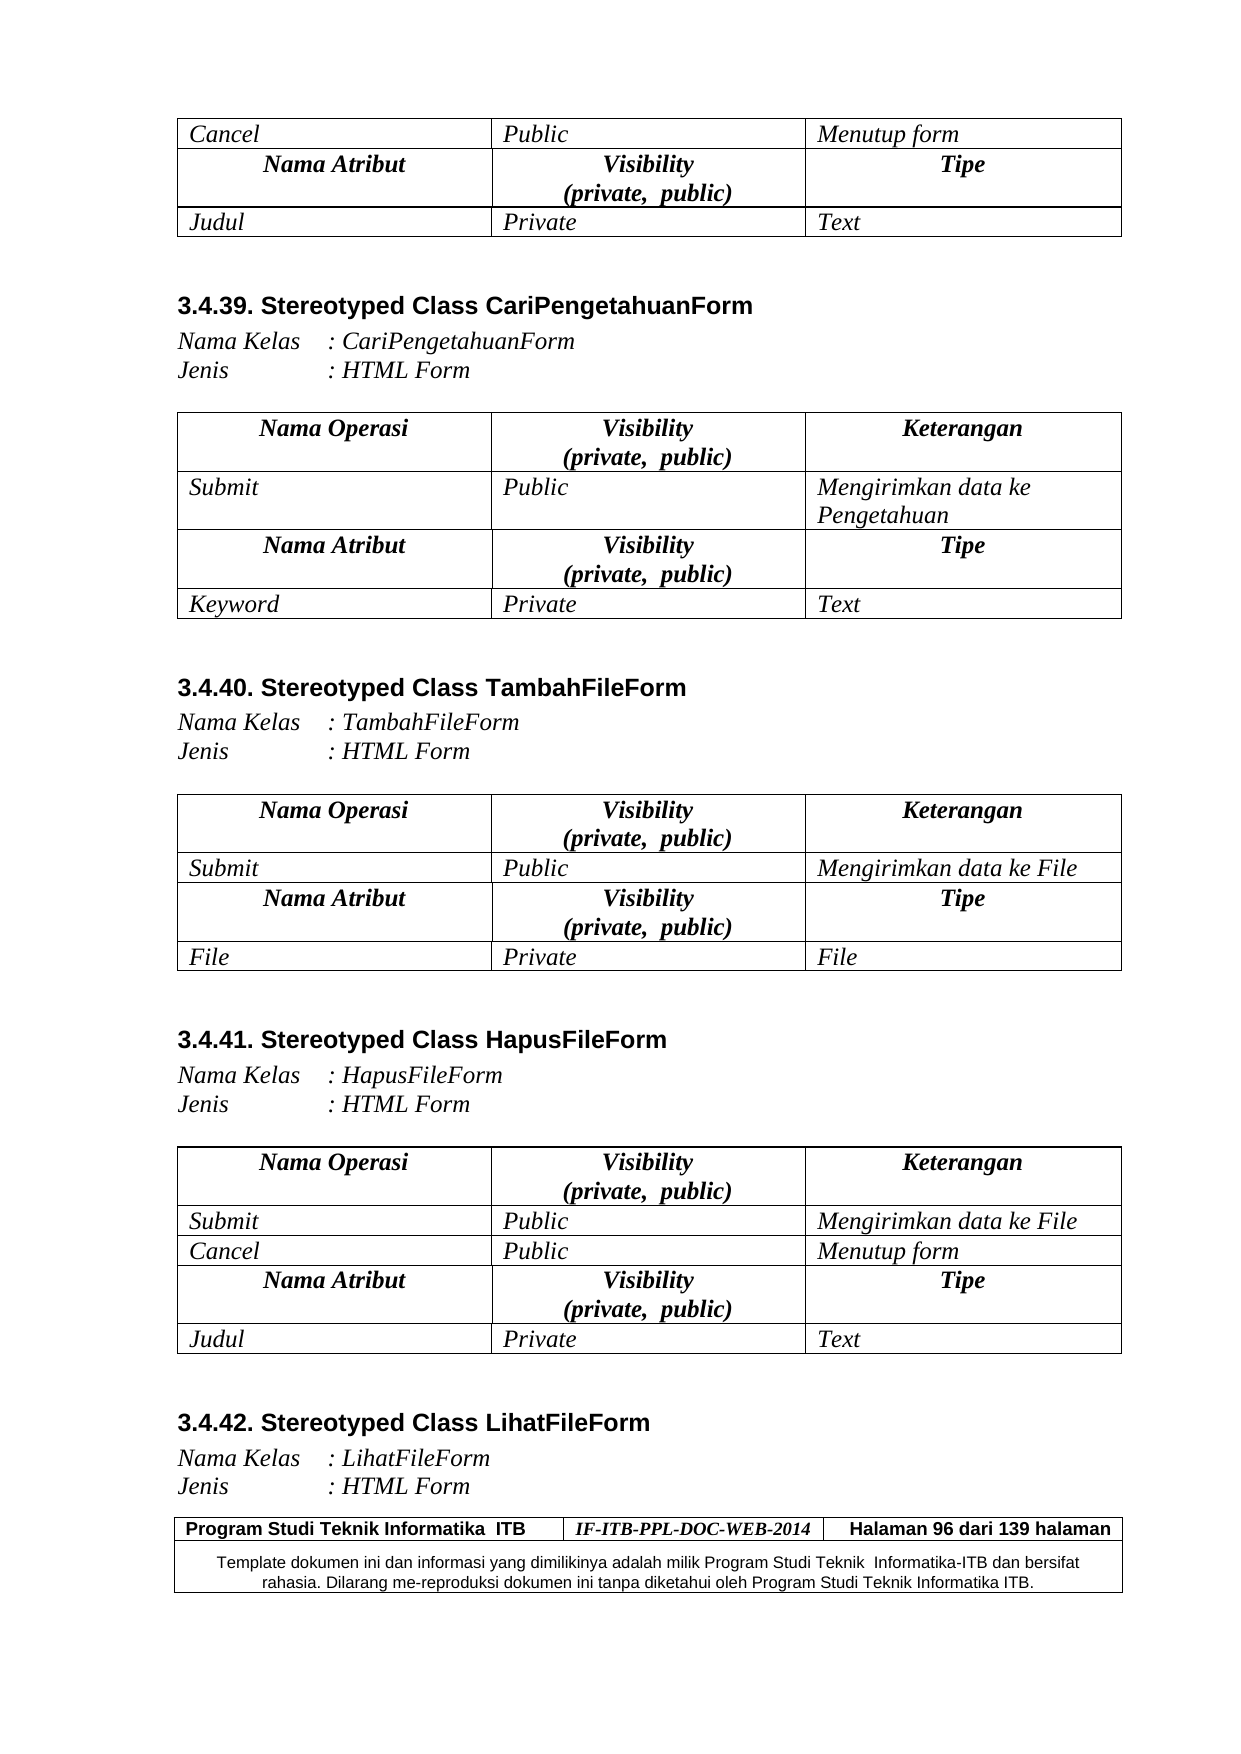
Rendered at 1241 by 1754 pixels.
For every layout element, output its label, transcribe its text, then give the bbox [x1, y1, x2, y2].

text Nama Kelas : HapusFileForm [177, 1060, 1122, 1089]
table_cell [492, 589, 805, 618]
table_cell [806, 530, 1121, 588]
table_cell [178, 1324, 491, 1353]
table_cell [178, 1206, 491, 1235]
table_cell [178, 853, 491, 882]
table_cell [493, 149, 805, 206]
text Jenis : HTML Form [177, 1089, 1122, 1118]
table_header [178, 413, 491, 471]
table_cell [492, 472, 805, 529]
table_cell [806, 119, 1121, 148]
subtitle 3.4.41. Stereotyped Class HapusFileForm [177, 1025, 1122, 1054]
text Nama Kelas : TambahFileForm [177, 707, 1122, 736]
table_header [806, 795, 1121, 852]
text Nama Kelas : LihatFileForm [177, 1443, 1122, 1471]
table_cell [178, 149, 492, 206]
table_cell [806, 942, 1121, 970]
subtitle 3.4.39. Stereotyped Class CariPengetahuanForm [177, 291, 1122, 320]
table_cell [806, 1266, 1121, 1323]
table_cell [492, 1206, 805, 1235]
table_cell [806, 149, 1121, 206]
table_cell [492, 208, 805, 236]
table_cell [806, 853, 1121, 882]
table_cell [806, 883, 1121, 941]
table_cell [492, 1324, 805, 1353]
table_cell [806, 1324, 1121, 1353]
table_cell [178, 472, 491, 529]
subtitle 3.4.40. Stereotyped Class TambahFileForm [177, 672, 1122, 701]
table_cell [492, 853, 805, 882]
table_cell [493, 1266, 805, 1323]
text Jenis : HTML Form [177, 736, 1122, 765]
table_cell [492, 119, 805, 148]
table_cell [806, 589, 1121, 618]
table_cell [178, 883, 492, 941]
subtitle 3.4.42. Stereotyped Class LihatFileForm [177, 1408, 1122, 1436]
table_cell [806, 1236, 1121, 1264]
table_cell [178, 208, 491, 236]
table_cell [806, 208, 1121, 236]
text Nama Kelas : CariPengetahuanForm [177, 326, 1122, 355]
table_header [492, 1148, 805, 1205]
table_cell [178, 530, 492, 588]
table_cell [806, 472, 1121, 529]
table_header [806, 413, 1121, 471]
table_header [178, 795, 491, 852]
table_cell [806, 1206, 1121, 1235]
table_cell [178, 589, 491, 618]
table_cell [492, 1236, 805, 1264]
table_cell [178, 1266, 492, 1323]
text Jenis : HTML Form [177, 355, 1122, 383]
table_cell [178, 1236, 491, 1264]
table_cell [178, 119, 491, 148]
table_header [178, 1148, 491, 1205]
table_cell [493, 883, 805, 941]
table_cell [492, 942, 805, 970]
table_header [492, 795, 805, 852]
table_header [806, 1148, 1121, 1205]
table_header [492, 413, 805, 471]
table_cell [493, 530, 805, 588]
text Jenis : HTML Form [177, 1471, 1122, 1500]
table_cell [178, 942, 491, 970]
